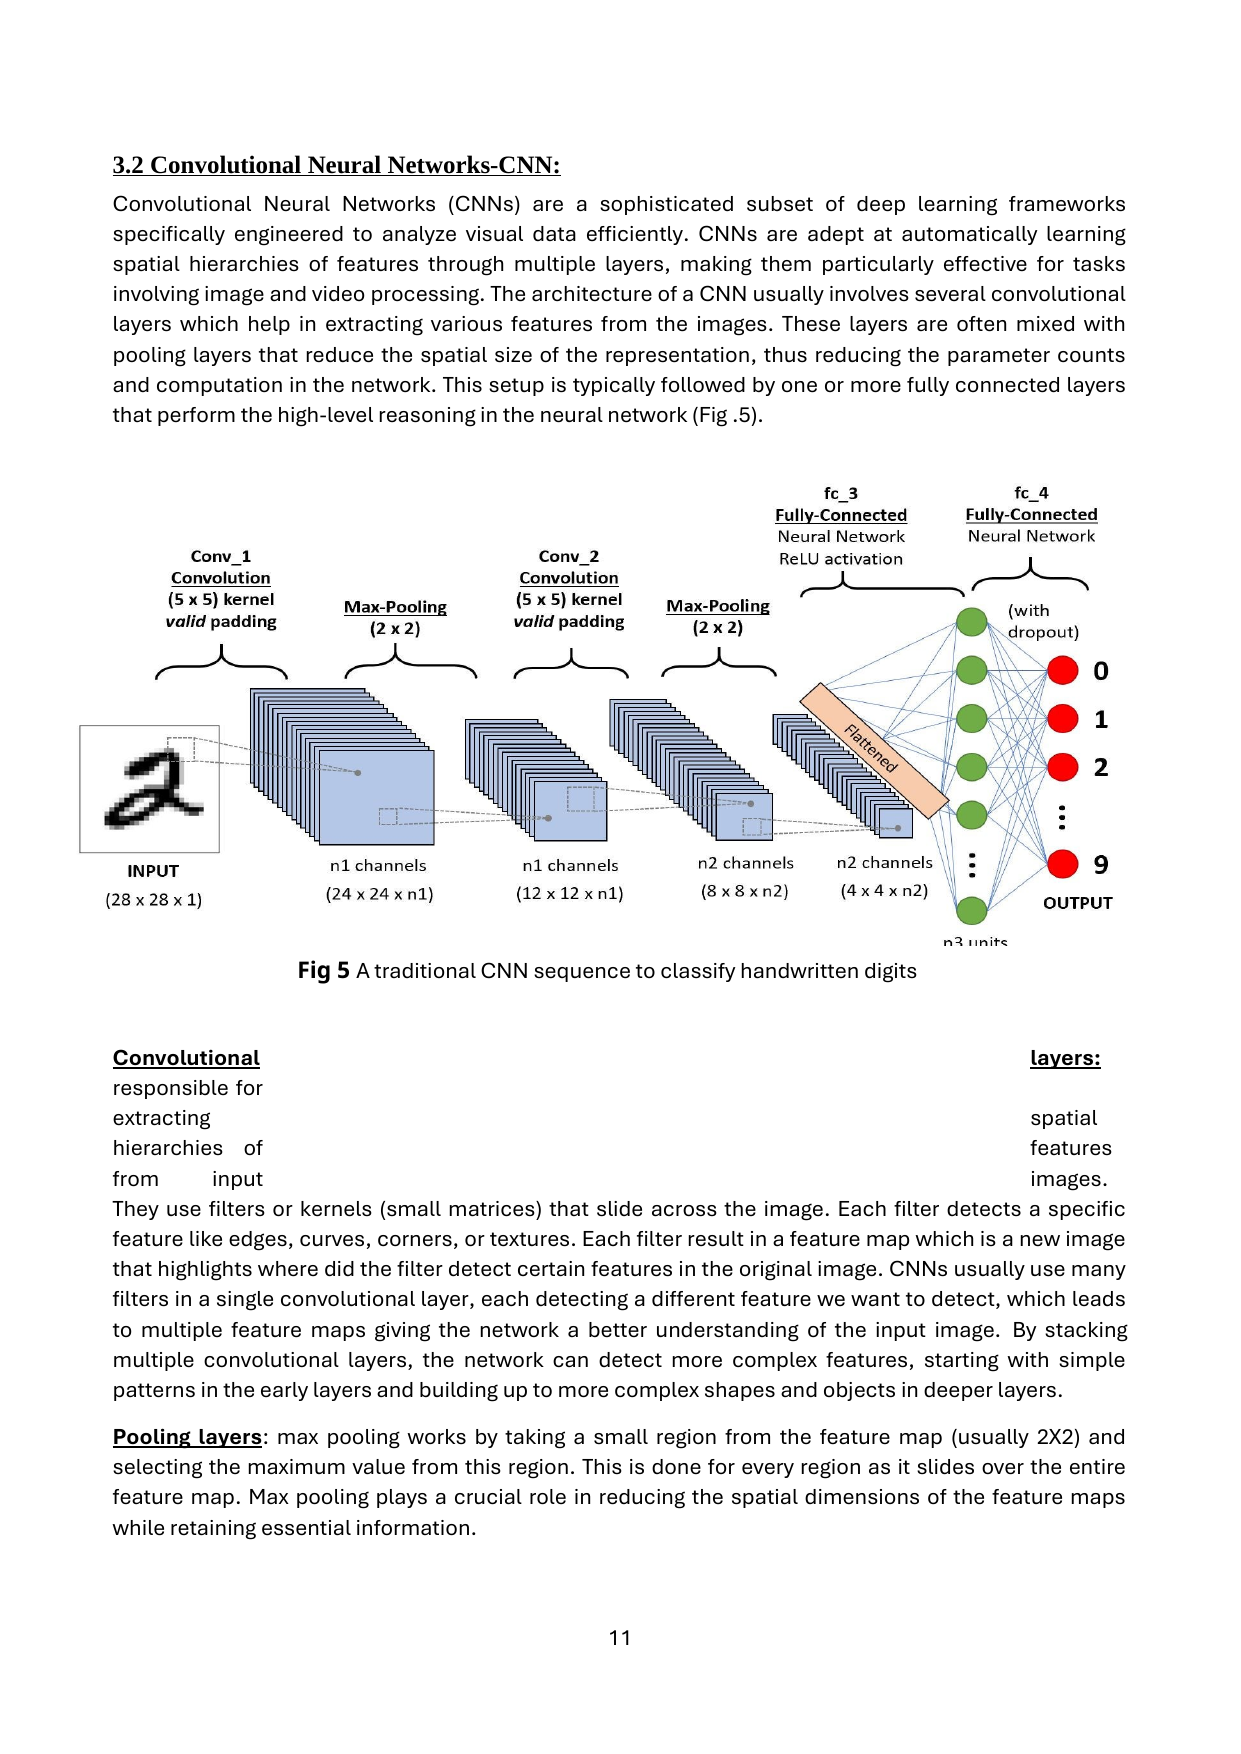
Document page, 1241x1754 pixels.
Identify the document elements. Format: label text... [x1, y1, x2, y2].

text Convolutional Neural Networks (CNNs) are a sophisticated subset of deep learning frameworks specifically engineered to analyze visual data efficiently. CNNs are adept at automatically learning spatial hierarchies of features through multiple layers, making them particularly effective for tasks involving image and video processing. The architecture of a CNN usually involves several convolutional layers which help in extracting various features from the images. These layers are often mixed with pooling layers that reduce the spatial size of the representation, thus reducing the parameter counts and computation in the network. This setup is typically followed by one or more fully connected layers that perform the high-level reasoning in the neural network (Fig .5). [112, 189, 1128, 429]
picture [76, 464, 1128, 976]
text Convolutional layers: responsible for extracting spatial hierarchies of features from input images. They use filters or kernels (small matrices) that slide across the image. Each filter detects a specific feature like edges, curves, corners, or textures. Each filter result in a feature map which is a new image that highlights where did the filter detect certain features in the original image. CNNs usually use many filters in a single convolutional layer, each detecting a different feature we want to detect, which leads to multiple feature maps giving the network a better understanding of the input image. By stacking multiple convolutional layers, the network can detect more complex features, starting with simple patterns in the early layers and building up to more complex shapes and objects in deeper layers. [112, 1044, 1128, 1404]
subtitle 3.2 Convolutional Neural Networks-CNN: [112, 150, 1128, 179]
text Pooling layers: max pooling works by taking a small region from the feature map (usually 2X2) and selecting the maximum value from this region. This is done for every region as it slides over the entire feature map. Max pooling plays a crucial role in reducing the spatial dimensions of the feature maps while retaining essential information. [112, 1423, 1128, 1541]
